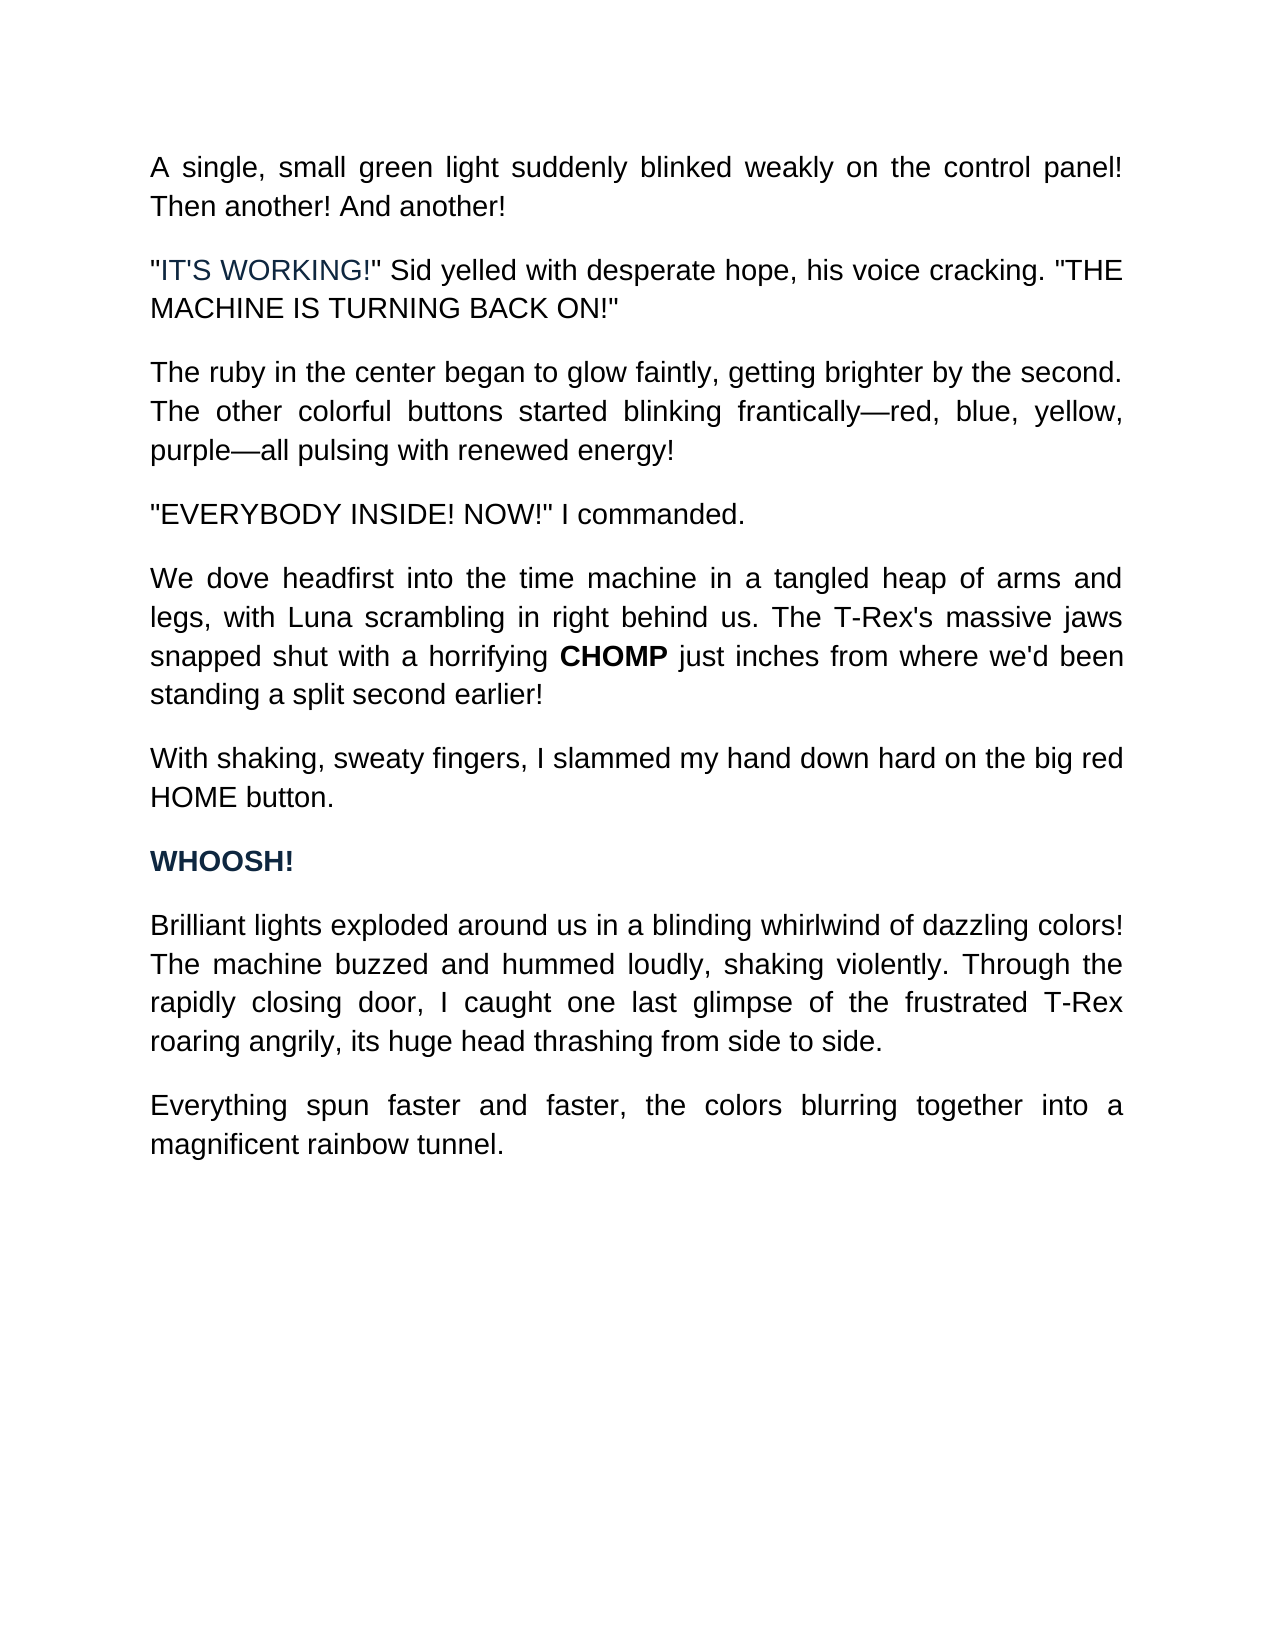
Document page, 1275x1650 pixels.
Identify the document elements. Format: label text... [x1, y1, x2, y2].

text "EVERYBODY INSIDE! NOW!" I commanded. [150, 497, 1125, 531]
text We dove headfirst into the time machine in a tangled heap of arms and legs, with Luna scrambling in right behind us. The T-Rex's massive jaws snapped shut with a horrifying CHOMP just inches from where we'd been standing a split second earlier! [150, 561, 1125, 711]
text A single, small green light suddenly blinked weakly on the control panel! Then another! And another! [150, 150, 1125, 222]
text The ruby in the center began to glow faintly, getting brighter by the second. The other colorful buttons started blinking frantically—red, blue, yellow, purple—all pulsing with renewed energy! [150, 355, 1125, 467]
text "IT'S WORKING!" Sid yelled with desperate hope, his voice cracking. "THE MACHINE IS TURNING BACK ON!" [150, 253, 1125, 325]
text Brilliant lights exploded around us in a blinding whirlwind of dazzling colors! The machine buzzed and hummed loudly, shaking violently. Through the rapidly closing door, I caught one last glimpse of the frustrated T-Rex roaring angrily, its huge head thrashing from side to side. [150, 908, 1125, 1058]
text WHOOSH! [150, 844, 1125, 877]
text With shaking, sweaty fingers, I slammed my hand down hard on the big red HOME button. [150, 741, 1125, 814]
text Everything spun faster and faster, the colors blurring together into a magnificent rainbow tunnel. [150, 1088, 1125, 1161]
